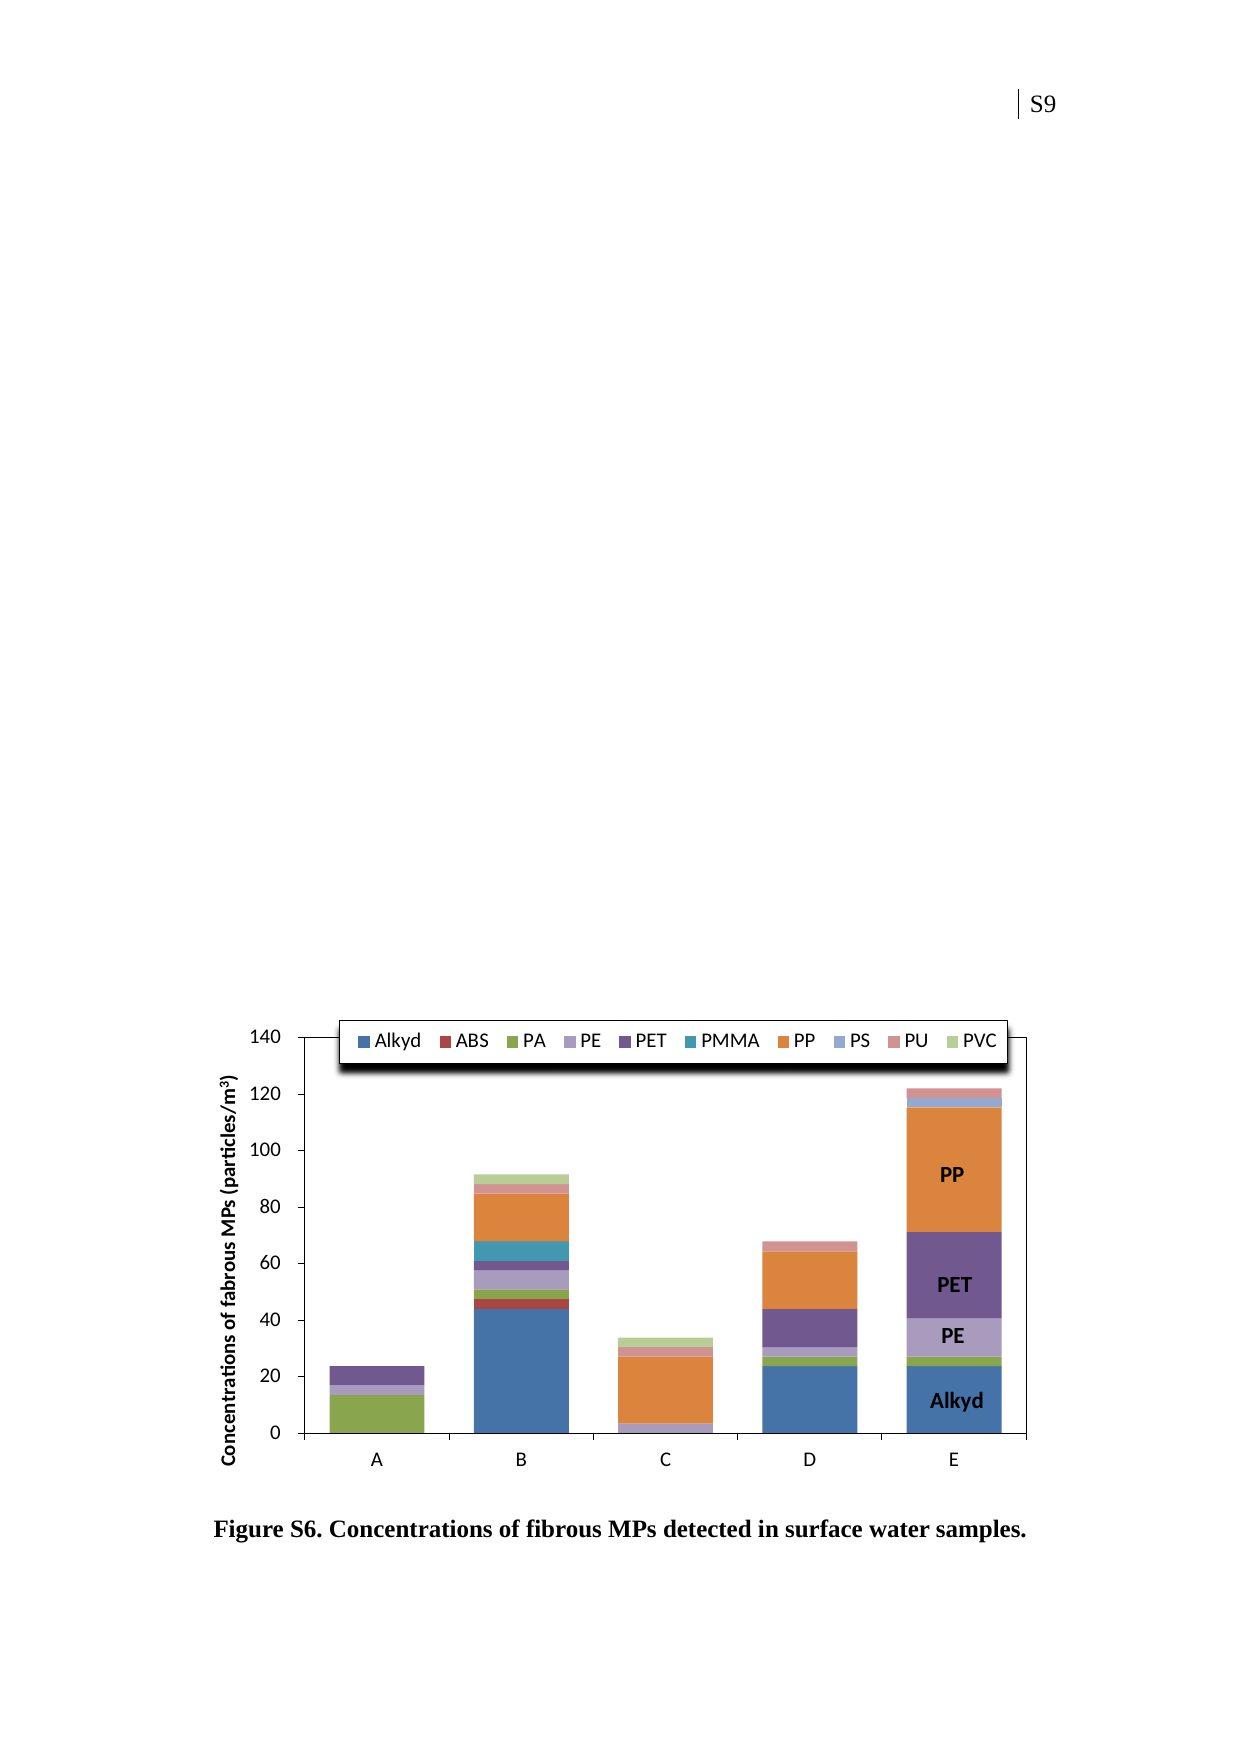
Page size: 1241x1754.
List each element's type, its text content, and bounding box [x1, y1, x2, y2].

text Figure S6. Concentrations of fibrous MPs detected in surface water samples. [177, 1514, 1063, 1543]
